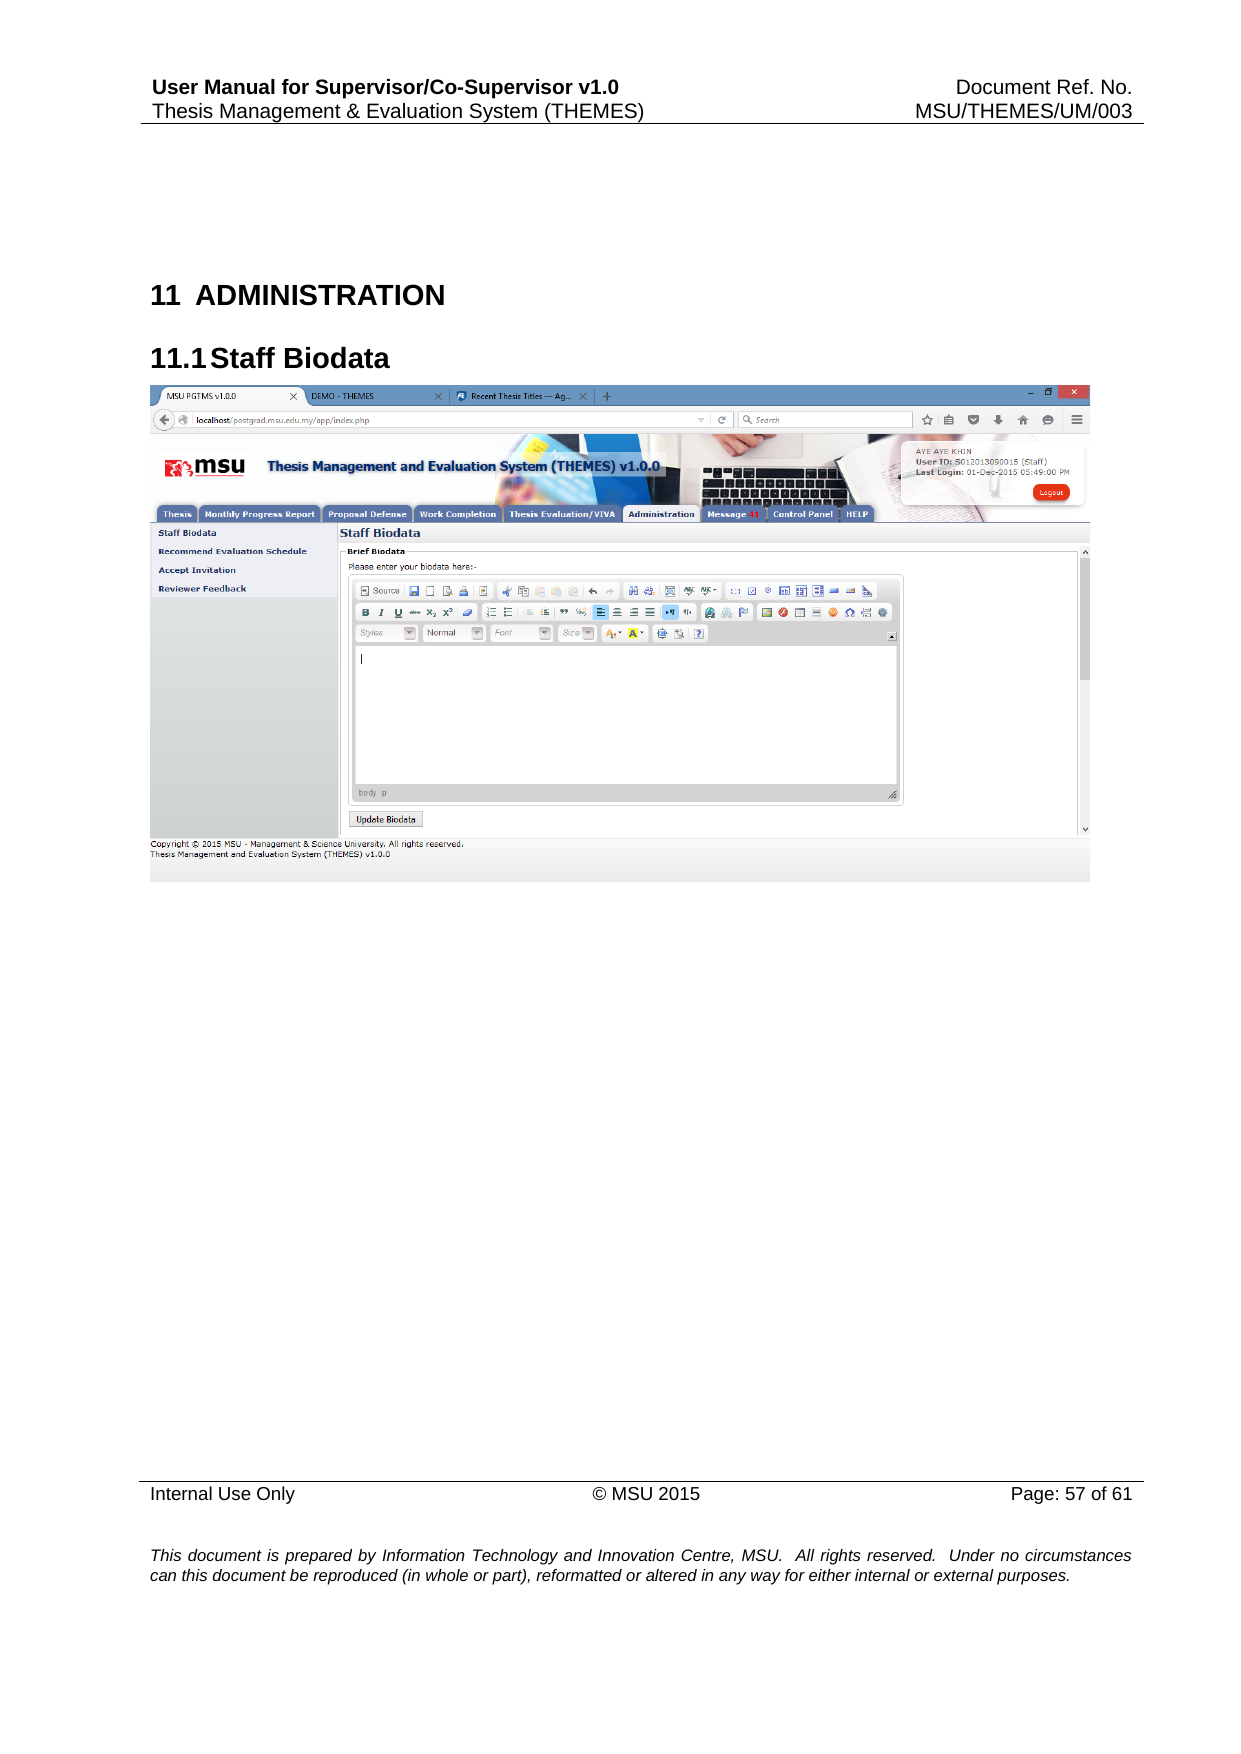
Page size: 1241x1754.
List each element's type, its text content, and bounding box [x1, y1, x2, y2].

subtitle Staff Biodata [150, 341, 1090, 374]
subtitle Administration [150, 277, 1090, 311]
picture [150, 385, 1091, 887]
